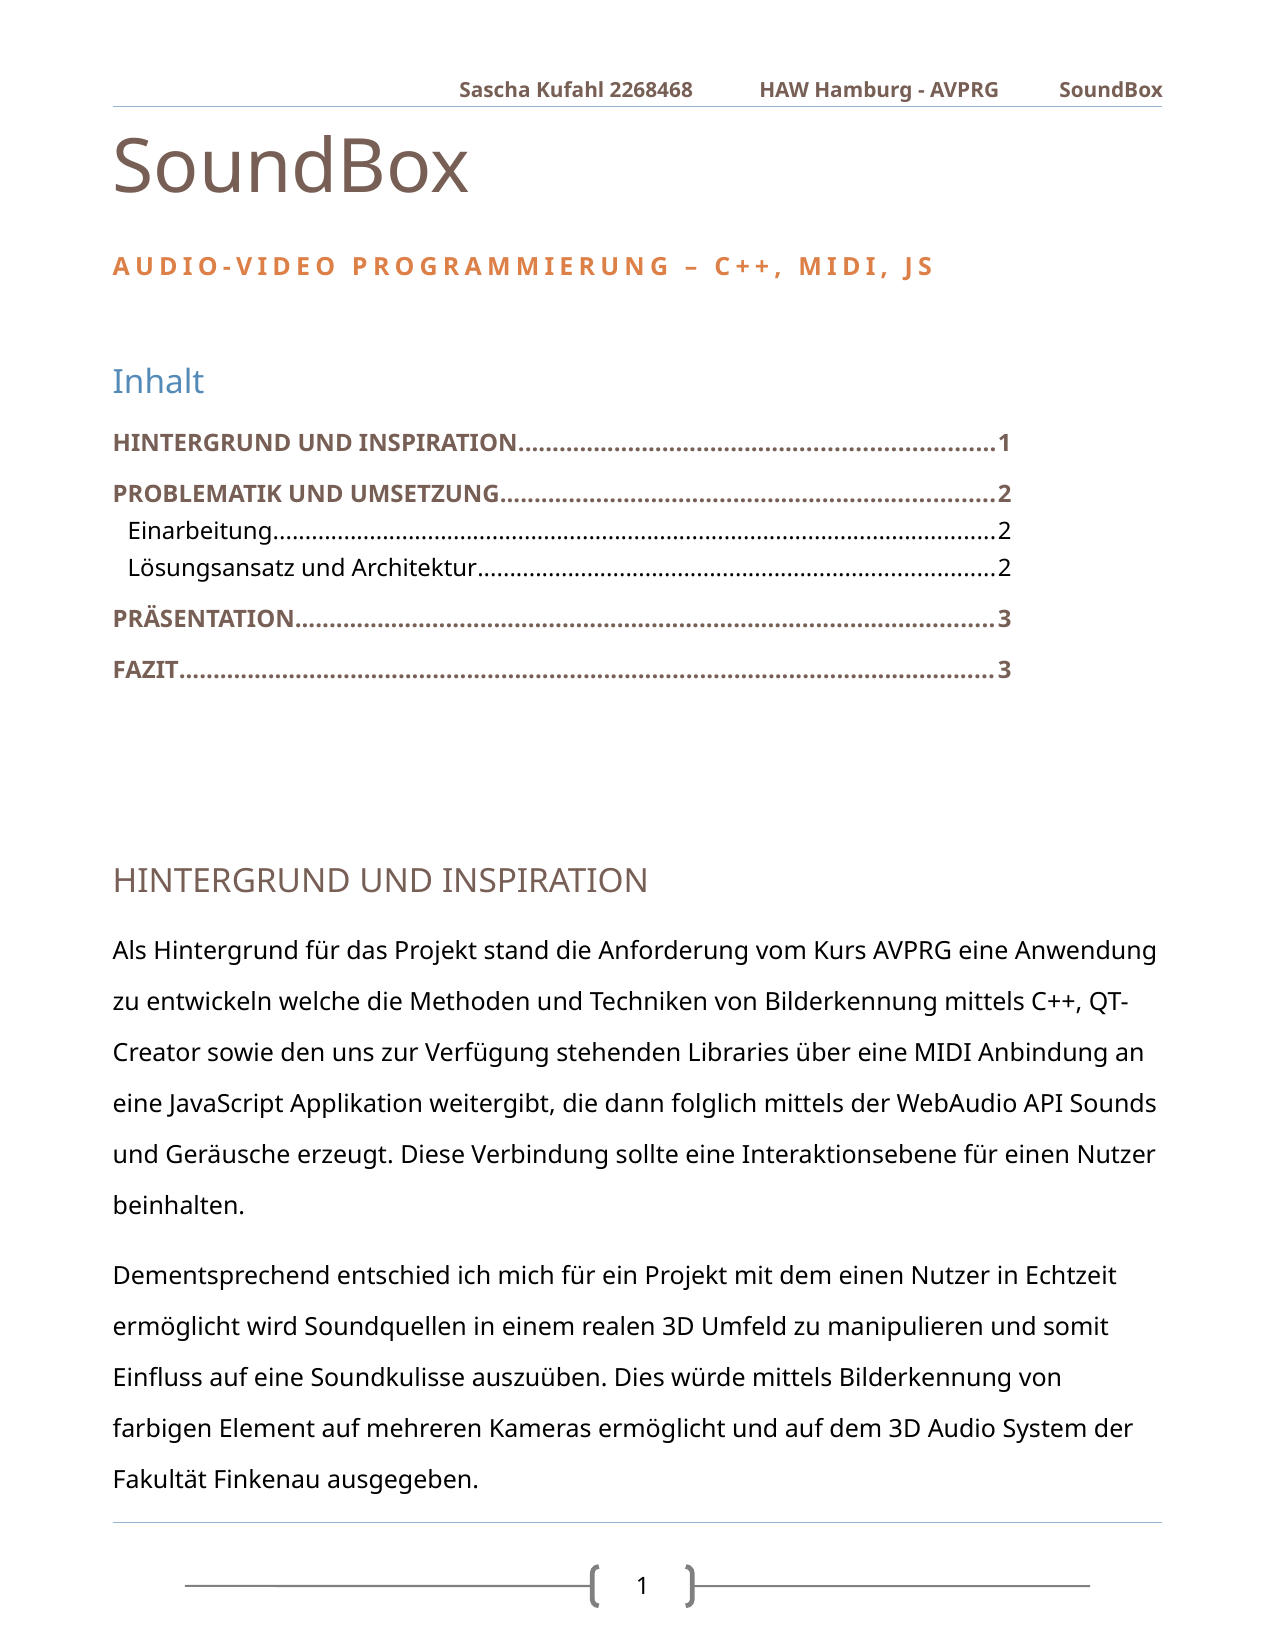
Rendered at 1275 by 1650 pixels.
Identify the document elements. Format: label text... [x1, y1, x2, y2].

subtitle Hintergrund und Inspiration [112, 856, 1162, 902]
text Als Hintergrund für das Projekt stand die Anforderung vom Kurs AVPRG eine Anwendung zu entwickeln welche die Methoden und Techniken von Bilderkennung mittels C++, QT-Creator sowie den uns zur Verfügung stehenden Libraries über eine MIDI Anbindung an eine JavaScript Applikation weitergibt, die dann folglich mittels der WebAudio API Sounds und Geräusche erzeugt. Diese Verbindung sollte eine Interaktionsebene für einen Nutzer beinhalten. [112, 933, 1162, 1222]
text Dementsprechend entschied ich mich für ein Projekt mit dem einen Nutzer in Echtzeit ermöglicht wird Soundquellen in einem realen 3D Umfeld zu manipulieren und somit Einfluss auf eine Soundkulisse auszuüben. Dies würde mittels Bilderkennung von farbigen Element auf mehreren Kameras ermöglicht und auf dem 3D Audio System der Fakultät Finkenau ausgegeben. [112, 1258, 1162, 1496]
